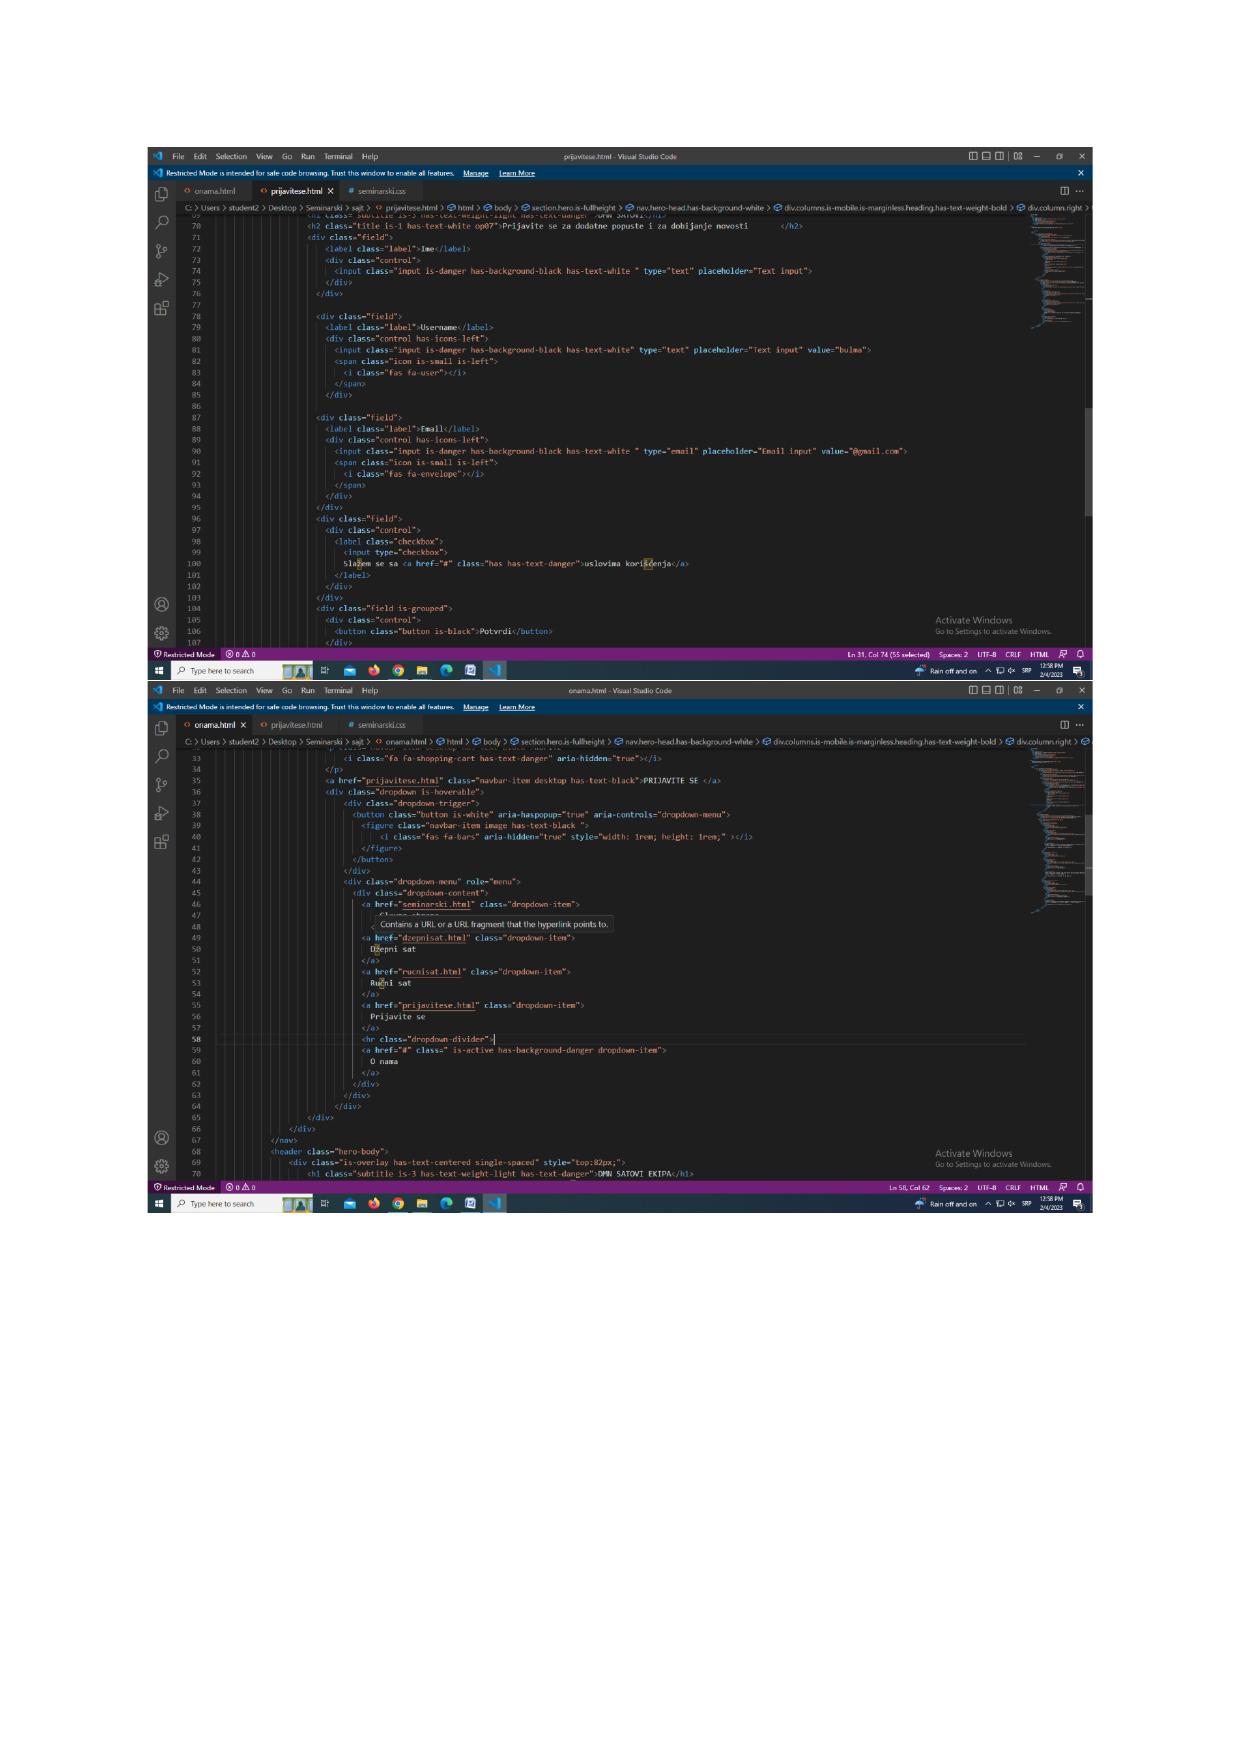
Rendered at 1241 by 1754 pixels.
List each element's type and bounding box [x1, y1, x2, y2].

picture [147, 681, 1093, 1213]
picture [147, 147, 1093, 680]
